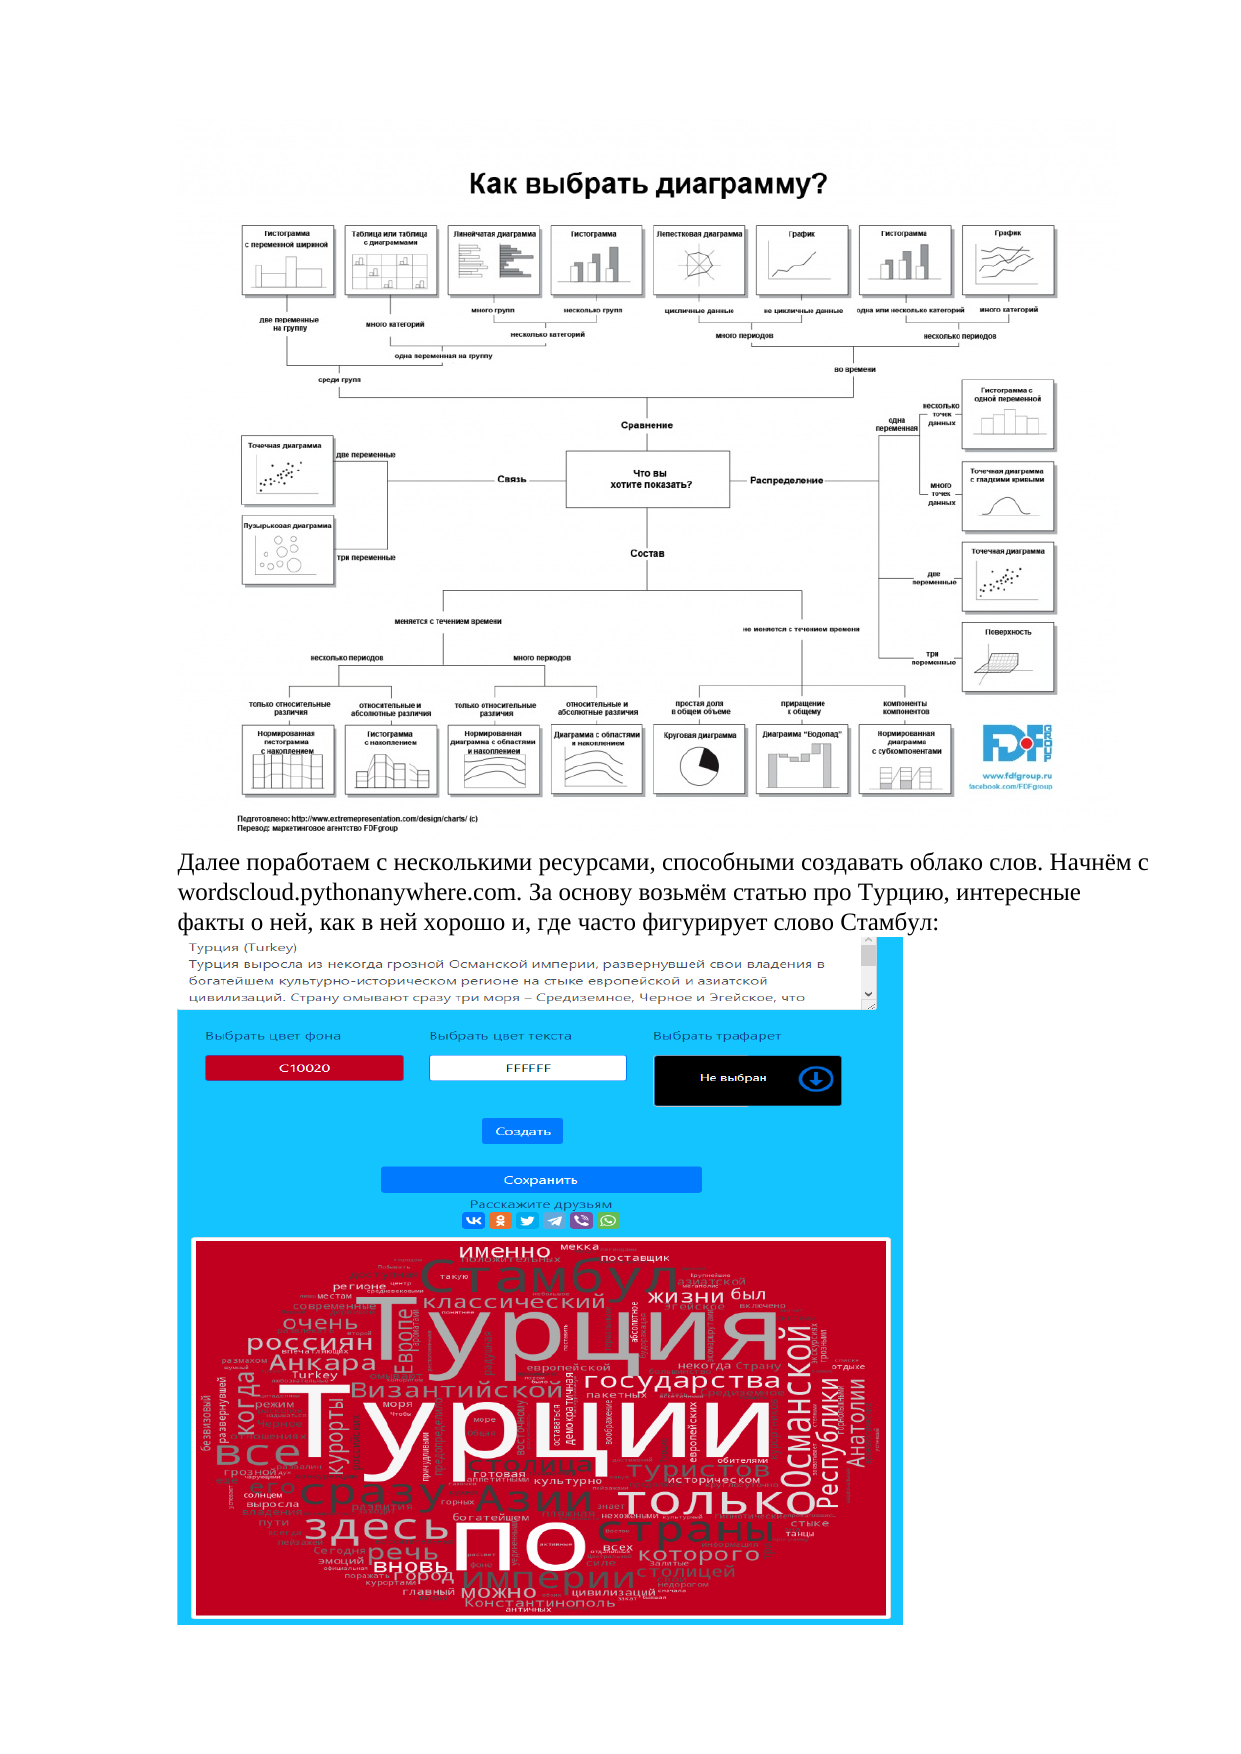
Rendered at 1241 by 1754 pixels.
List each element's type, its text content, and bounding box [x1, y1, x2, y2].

picture [430, 1056, 626, 1080]
text Далее поработаем с несколькими ресурсами, способными создавать облако слов. Начнём с wordscloud.pythonanywhere.com. За основу возьмём статью про Турцию, интересные факты о ней, как в ней хорошо и, где часто фигурирует слово Стамбул: [177, 847, 1152, 936]
picture [598, 1213, 619, 1228]
picture [177, 937, 876, 1009]
picture [571, 1213, 592, 1228]
picture [192, 1238, 890, 1618]
picture [382, 1167, 701, 1192]
picture [206, 1056, 403, 1080]
picture [544, 1213, 565, 1228]
picture [177, 118, 1118, 845]
picture [654, 1056, 841, 1106]
picture [483, 1119, 562, 1143]
picture [463, 1213, 484, 1228]
picture [490, 1213, 511, 1228]
picture [522, 1217, 533, 1225]
